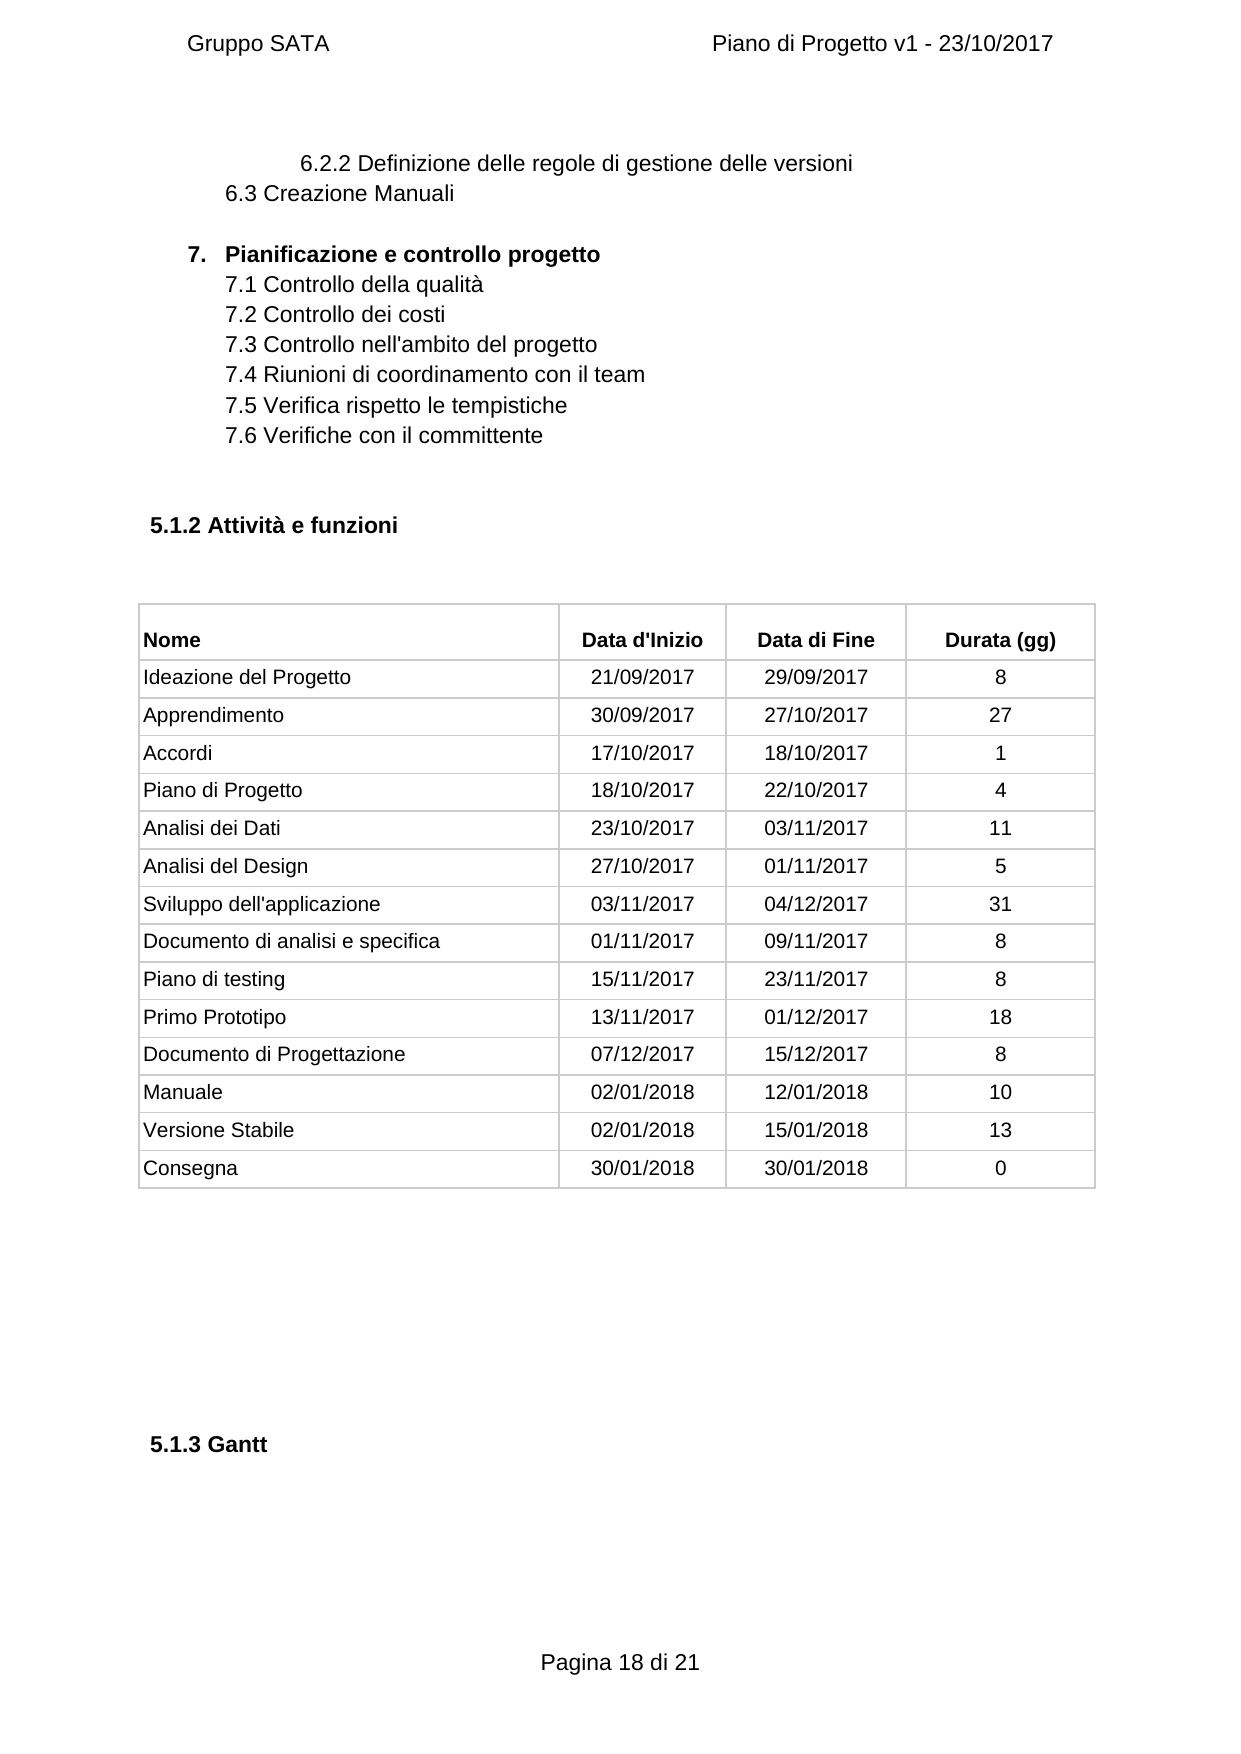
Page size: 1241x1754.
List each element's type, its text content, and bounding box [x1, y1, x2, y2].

table_cell 03/11/2017 [560, 887, 725, 923]
text 7.6 Verifiche con il committente [150, 422, 1090, 448]
table_cell 02/01/2018 [560, 1076, 725, 1112]
table_cell 03/11/2017 [727, 812, 905, 848]
table_cell 01/12/2017 [727, 1000, 905, 1036]
list Pianificazione e controllo progetto [187, 241, 1090, 267]
table_cell 15/11/2017 [560, 963, 725, 999]
table_cell 18/10/2017 [727, 736, 905, 772]
table_cell 1 [907, 736, 1094, 772]
table_cell 27/10/2017 [560, 850, 725, 886]
text 7.1 Controllo della qualità [150, 271, 1090, 297]
table_cell 21/09/2017 [560, 661, 725, 697]
table_cell 15/12/2017 [727, 1038, 905, 1074]
table_cell Analisi dei Dati [140, 812, 558, 848]
table_cell 10 [907, 1076, 1094, 1112]
table_cell Manuale [140, 1076, 558, 1112]
text 7.2 Controllo dei costi [150, 301, 1090, 327]
table_cell Analisi del Design [140, 850, 558, 886]
table_cell 04/12/2017 [727, 887, 905, 923]
table_cell 01/11/2017 [560, 925, 725, 961]
table_cell 13 [907, 1113, 1094, 1149]
table_cell Accordi [140, 736, 558, 772]
table_cell Documento di Progettazione [140, 1038, 558, 1074]
table_cell 30/09/2017 [560, 699, 725, 735]
text 7.4 Riunioni di coordinamento con il team [150, 361, 1090, 388]
text 5.1.3 Gantt [150, 1431, 1090, 1457]
table_cell 31 [907, 887, 1094, 923]
table_cell 15/01/2018 [727, 1113, 905, 1149]
table_cell Primo Prototipo [140, 1000, 558, 1036]
table_cell 0 [907, 1151, 1094, 1187]
table_cell 8 [907, 1038, 1094, 1074]
text 7.5 Verifica rispetto le tempistiche [150, 392, 1090, 418]
table_cell 8 [907, 963, 1094, 999]
table_header Nome [140, 605, 558, 659]
table_cell 09/11/2017 [727, 925, 905, 961]
text 6.3 Creazione Manuali [150, 180, 1090, 207]
table_cell 8 [907, 925, 1094, 961]
text 6.2.2 Definizione delle regole di gestione delle versioni [150, 150, 1090, 176]
table_cell 18/10/2017 [560, 774, 725, 810]
table_cell 18 [907, 1000, 1094, 1036]
table_cell 07/12/2017 [560, 1038, 725, 1074]
text 7.3 Controllo nell'ambito del progetto [150, 331, 1090, 358]
table_cell 11 [907, 812, 1094, 848]
table_cell 8 [907, 661, 1094, 697]
table_cell 23/10/2017 [560, 812, 725, 848]
table_cell 30/01/2018 [560, 1151, 725, 1187]
table_cell 13/11/2017 [560, 1000, 725, 1036]
table_header Durata (gg) [907, 605, 1094, 659]
table_cell 22/10/2017 [727, 774, 905, 810]
table_cell 27 [907, 699, 1094, 735]
table_cell 27/10/2017 [727, 699, 905, 735]
table_cell 4 [907, 774, 1094, 810]
table_cell Piano di testing [140, 963, 558, 999]
table_cell Apprendimento [140, 699, 558, 735]
text 5.1.2 Attività e funzioni [150, 512, 1090, 539]
table_cell 02/01/2018 [560, 1113, 725, 1149]
table_cell Sviluppo dell'applicazione [140, 887, 558, 923]
table_cell Ideazione del Progetto [140, 661, 558, 697]
table_cell 01/11/2017 [727, 850, 905, 886]
table_cell Consegna [140, 1151, 558, 1187]
table_cell 30/01/2018 [727, 1151, 905, 1187]
table_cell Versione Stabile [140, 1113, 558, 1149]
table_cell Documento di analisi e specifica [140, 925, 558, 961]
table_cell 5 [907, 850, 1094, 886]
table_cell Piano di Progetto [140, 774, 558, 810]
table_cell 17/10/2017 [560, 736, 725, 772]
table_header Data d'Inizio [560, 605, 725, 659]
table_header Data di Fine [727, 605, 905, 659]
table_cell 12/01/2018 [727, 1076, 905, 1112]
table_cell 23/11/2017 [727, 963, 905, 999]
table_cell 29/09/2017 [727, 661, 905, 697]
